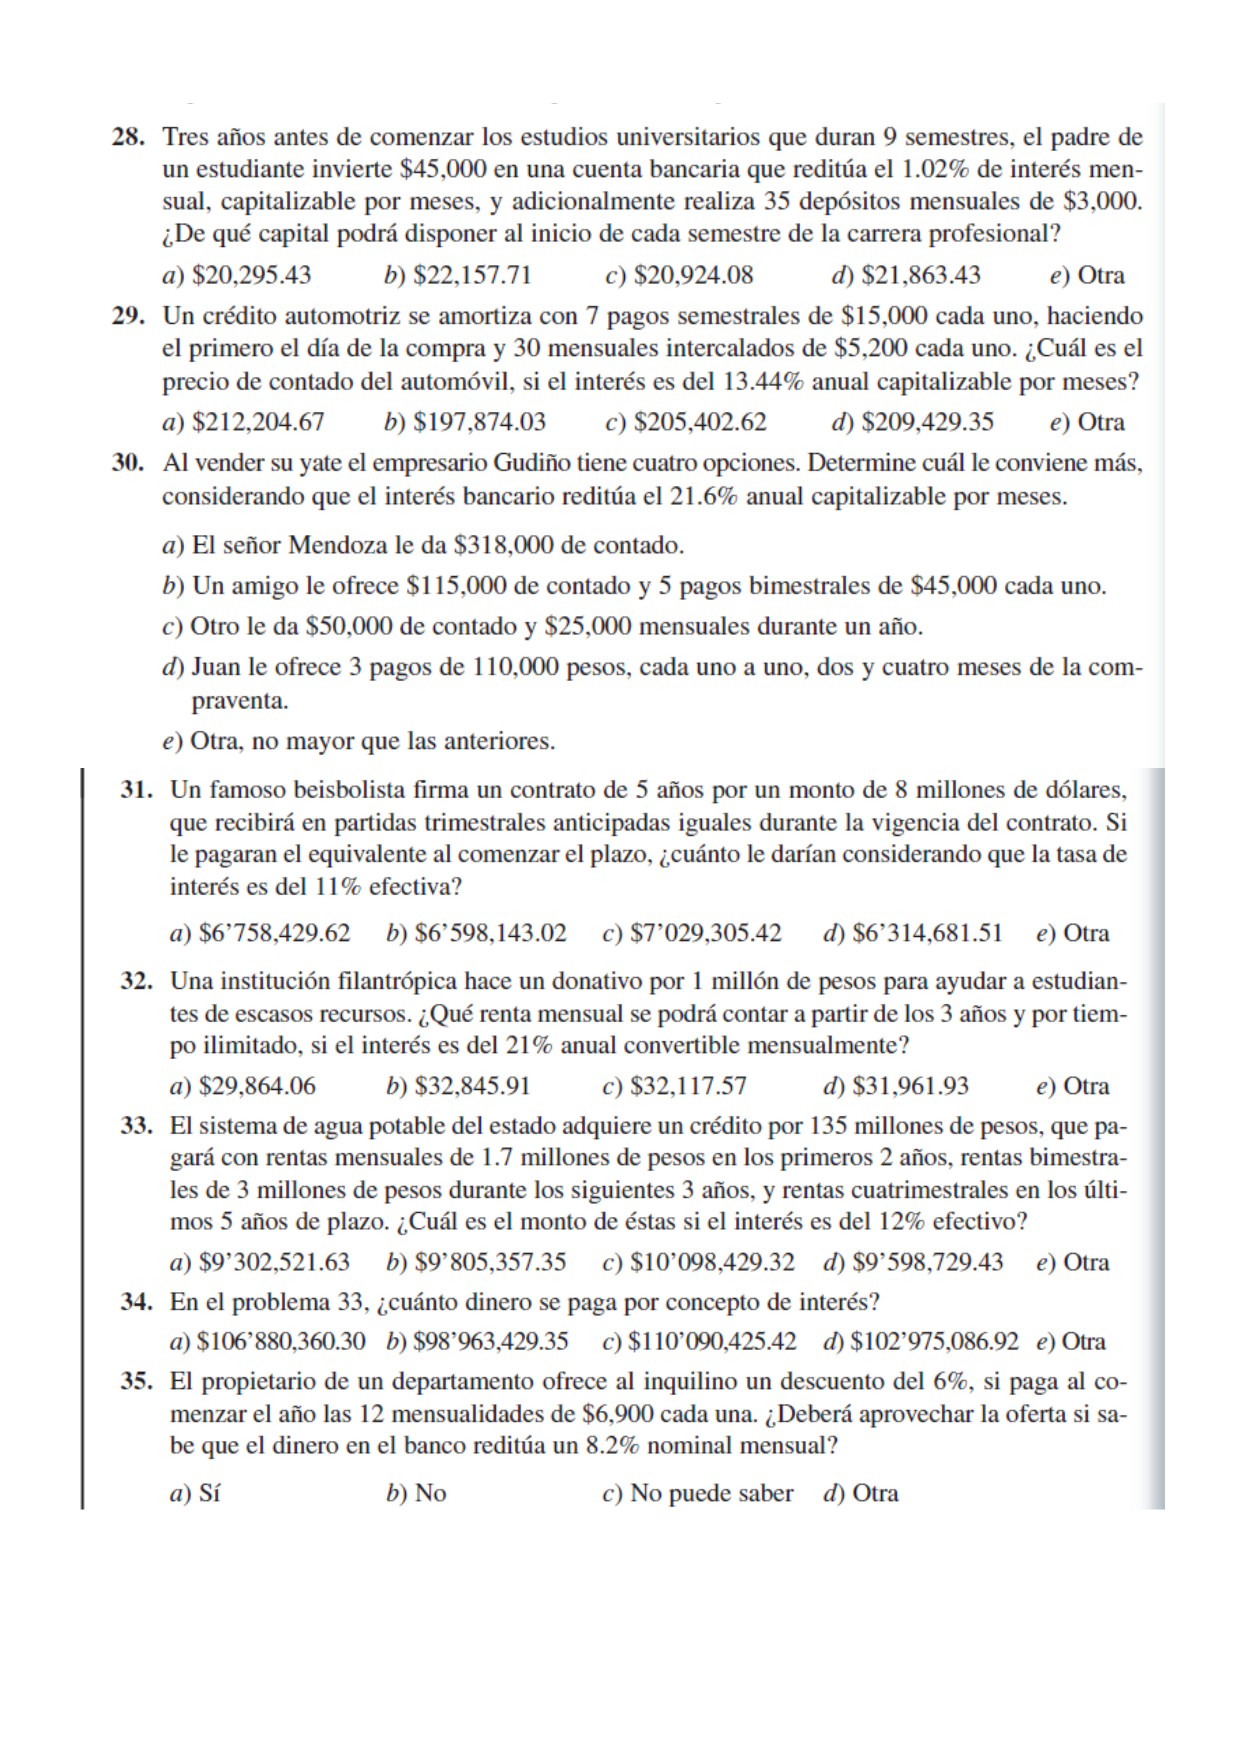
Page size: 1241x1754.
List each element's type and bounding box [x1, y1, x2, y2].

picture [75, 103, 1166, 1522]
